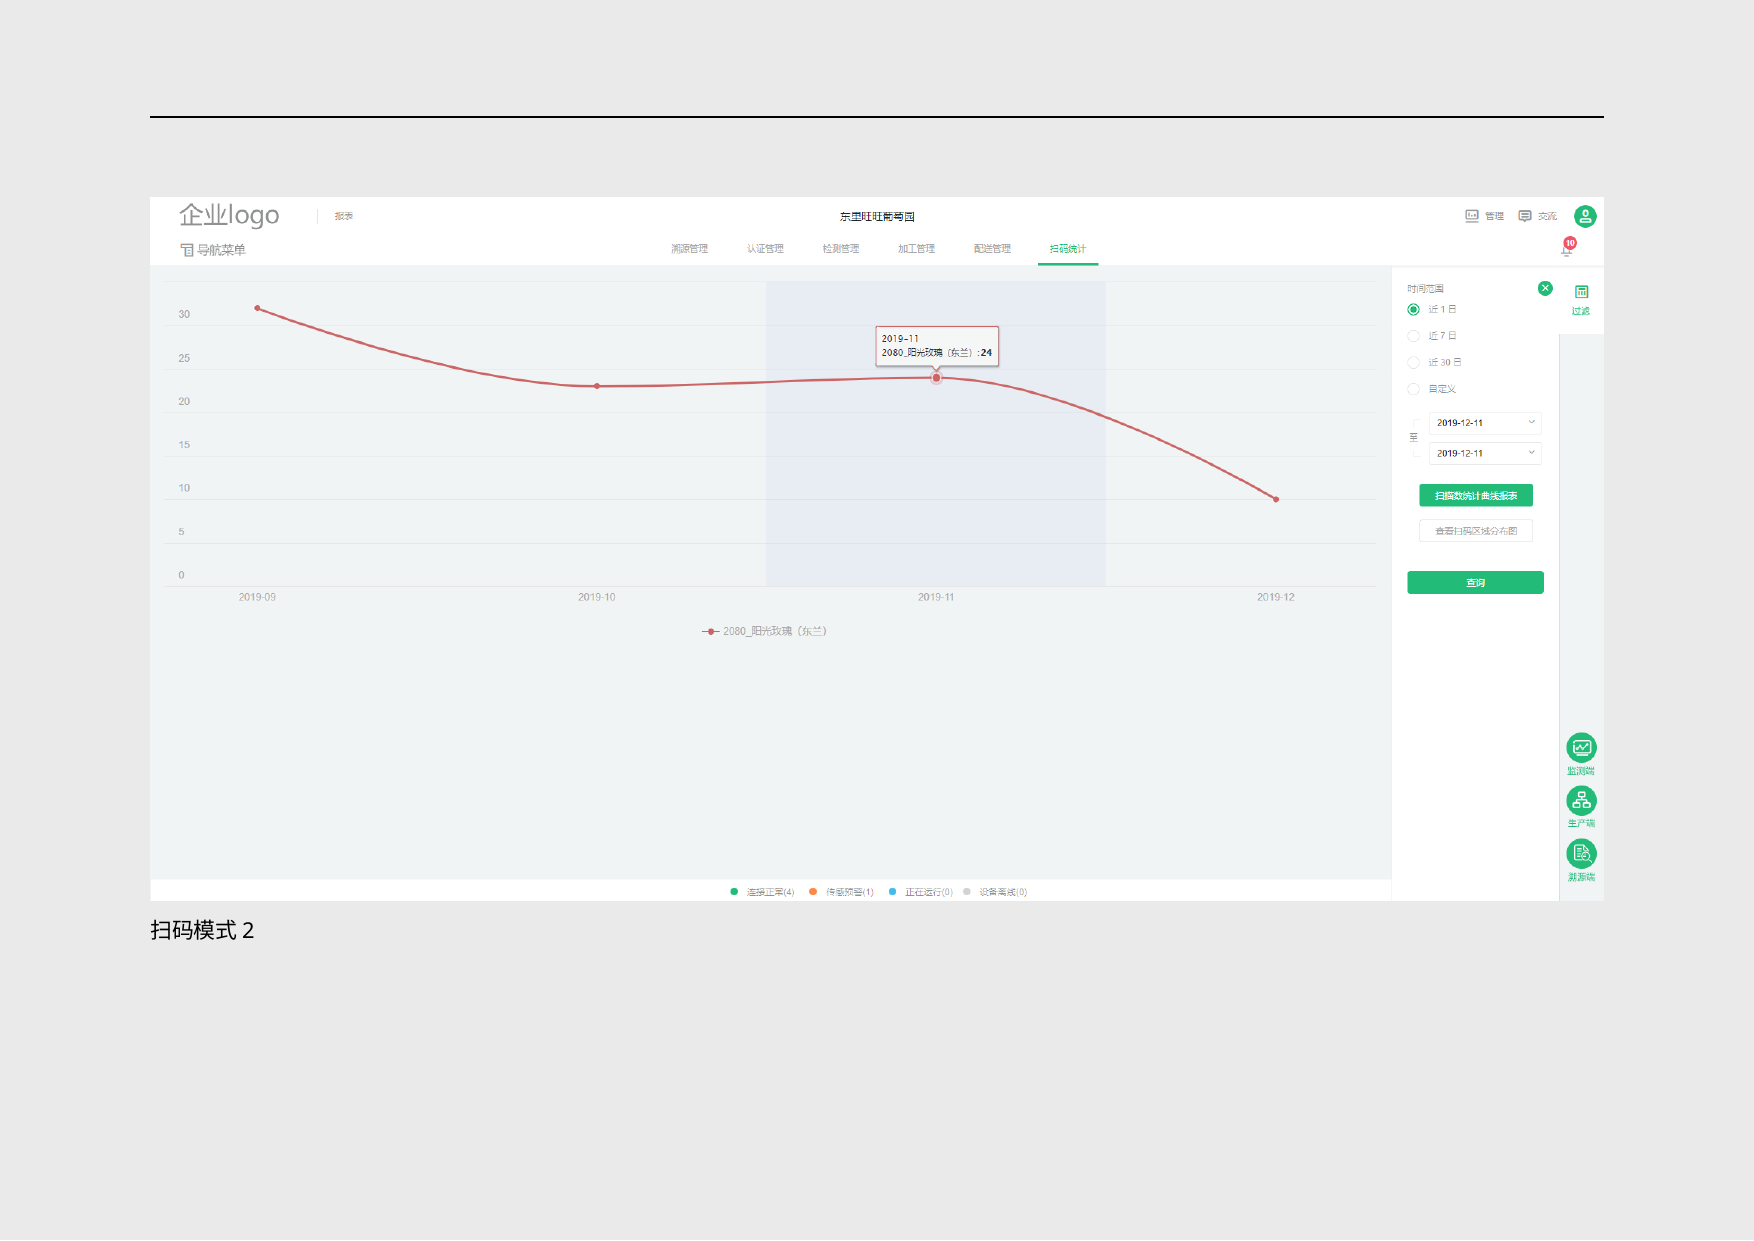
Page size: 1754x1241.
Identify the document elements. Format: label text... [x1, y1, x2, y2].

picture [150, 197, 1604, 901]
text 扫码模式2 [150, 913, 1604, 945]
